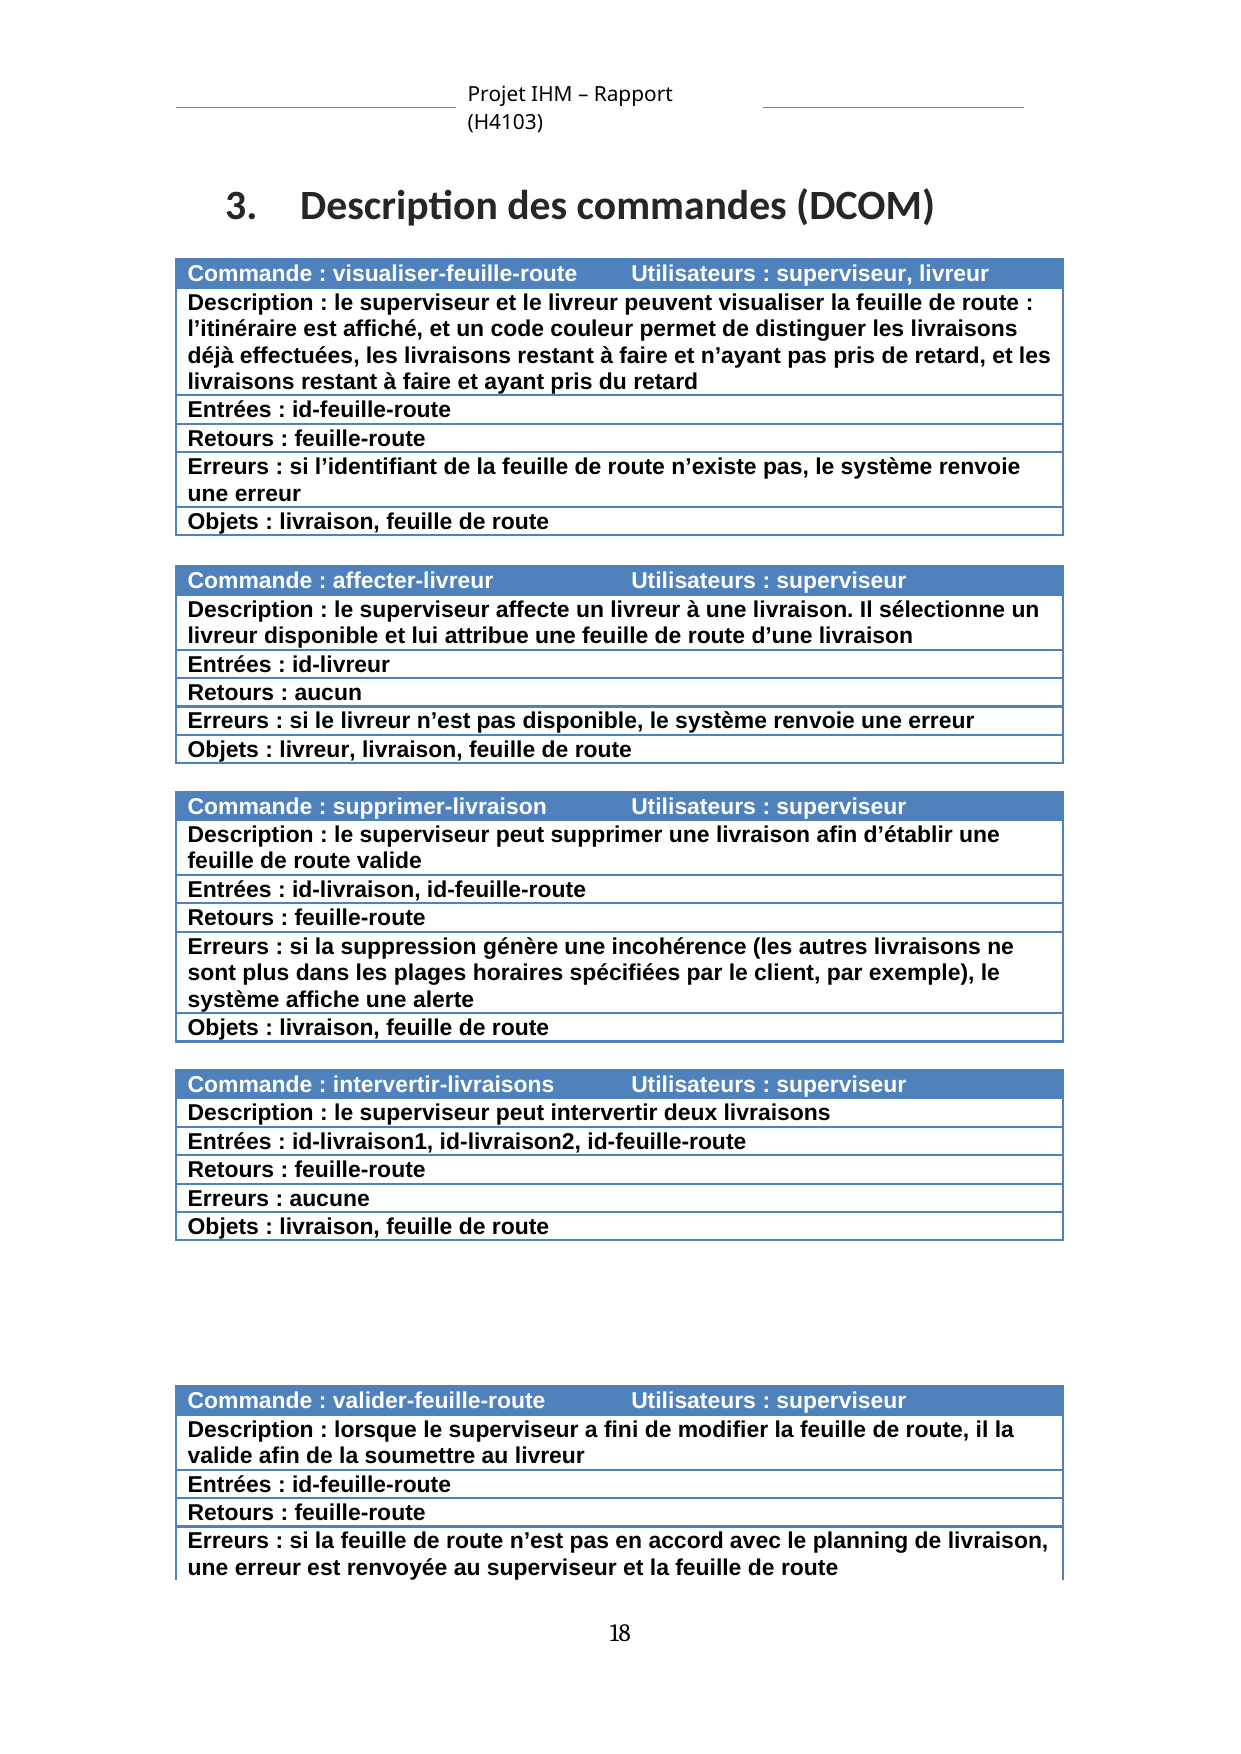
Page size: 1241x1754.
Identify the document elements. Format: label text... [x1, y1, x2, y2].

table_cell Erreurs : aucune [177, 1185, 1062, 1211]
table_header Utilisateurs : superviseur [620, 567, 1062, 594]
table_cell Objets : livraison, feuille de route [177, 1014, 1062, 1040]
table_cell Entrées : id-livraison, id-feuille-route [177, 876, 1062, 902]
table_header Commande : valider-feuille-route [177, 1387, 620, 1414]
table_cell Erreurs : si le livreur n’est pas disponible, le système renvoie une erreur [177, 708, 1062, 734]
table_cell Retours : feuille-route [177, 425, 1062, 451]
table_cell Description : le superviseur affecte un livreur à une livraison. Il sélectionne un livreur disponible et lui attribue une feuille de route d’une livraison [177, 596, 1062, 648]
table_cell Entrées : id-feuille-route [177, 396, 1062, 423]
table_cell Entrées : id-feuille-route [177, 1471, 1062, 1497]
table_header Commande : supprimer-livraison [177, 793, 620, 819]
table_cell Retours : feuille-route [177, 904, 1062, 931]
table_cell Description : lorsque le superviseur a fini de modifier la feuille de route, il la valide afin de la soumettre au livreur [177, 1416, 1062, 1468]
table_header Utilisateurs : superviseur, livreur [620, 260, 1062, 287]
table_cell Erreurs : si l’identifiant de la feuille de route n’existe pas, le système renvoie une erreur [177, 453, 1062, 506]
table_cell Retours : aucun [177, 679, 1062, 705]
table_cell Description : le superviseur et le livreur peuvent visualiser la feuille de route : l’itinéraire est affiché, et un code couleur permet de distinguer les livraisons déjà effectuées, les livraisons restant à faire et n’ayant pas pris de retard, et les livraisons restant à faire et ayant pris du retard [177, 289, 1062, 394]
table_header Commande : intervertir-livraisons [177, 1071, 620, 1097]
table_cell Retours : feuille-route [177, 1156, 1062, 1182]
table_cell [177, 1528, 1062, 1580]
table_header Utilisateurs : superviseur [620, 1071, 1062, 1097]
table_header Utilisateurs : superviseur [620, 793, 1062, 819]
table_cell Description : le superviseur peut intervertir deux livraisons [177, 1099, 1062, 1126]
table_header Commande : visualiser-feuille-route [177, 260, 620, 287]
table_header Utilisateurs : superviseur [620, 1387, 1062, 1414]
table_cell Description : le superviseur peut supprimer une livraison afin d’établir une feuille de route valide [177, 821, 1062, 874]
table_cell Objets : livraison, feuille de route [177, 508, 1062, 534]
table_cell Erreurs : si la suppression génère une incohérence (les autres livraisons ne sont plus dans les plages horaires spécifiées par le client, par exemple), le système affiche une alerte [177, 933, 1062, 1012]
subtitle Description des commandes (DCOM) [225, 179, 1053, 229]
table_header Commande : affecter-livreur [177, 567, 620, 594]
table_cell Entrées : id-livreur [177, 651, 1062, 677]
table_cell Entrées : id-livraison1, id-livraison2, id-feuille-route [177, 1128, 1062, 1154]
table_cell Objets : livreur, livraison, feuille de route [177, 736, 1062, 762]
table_cell Retours : feuille-route [177, 1499, 1062, 1525]
table_cell Objets : livraison, feuille de route [177, 1213, 1062, 1239]
